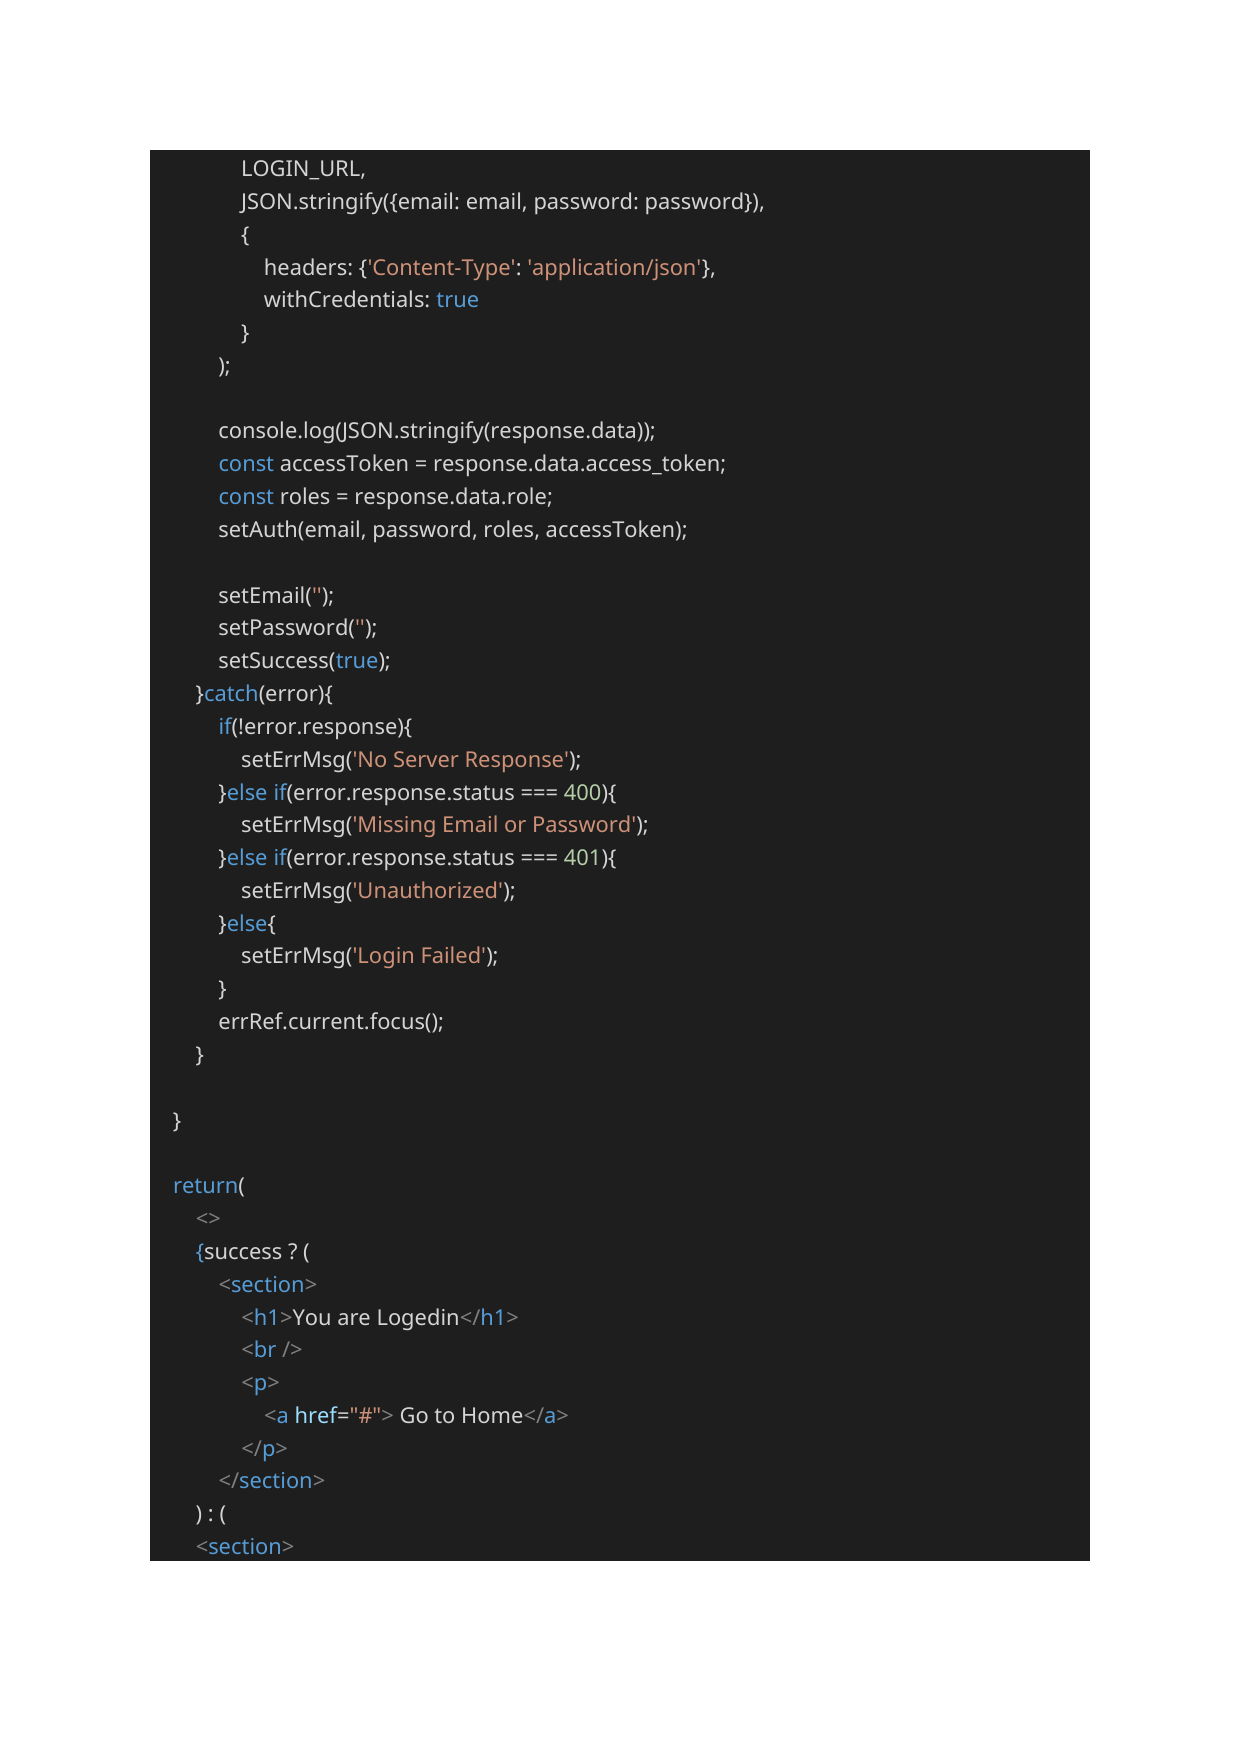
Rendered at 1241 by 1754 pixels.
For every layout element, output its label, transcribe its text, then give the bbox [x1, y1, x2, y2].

text ) : ( [150, 1495, 1090, 1528]
text errRef.current.focus(); [150, 1003, 1090, 1036]
text setErrMsg('Login Failed'); [150, 937, 1090, 970]
text }else if(error.response.status === 400){ [150, 773, 1090, 806]
text setPassword(''); [150, 609, 1090, 642]
text const accessToken = response.data.access_token; [150, 445, 1090, 478]
text setEmail(''); [150, 577, 1090, 609]
text }catch(error){ [150, 675, 1090, 708]
text }else if(error.response.status === 401){ [150, 839, 1090, 872]
text { [150, 216, 1090, 248]
text </p> [150, 1430, 1090, 1462]
text } [150, 1102, 1090, 1134]
text LOGIN_URL, [150, 150, 1090, 183]
text headers: {'Content-Type': 'application/json'}, [150, 248, 1090, 281]
text <br /> [150, 1331, 1090, 1364]
text console.log(JSON.stringify(response.data)); [150, 412, 1090, 445]
text return( [150, 1167, 1090, 1200]
text const roles = response.data.role; [150, 478, 1090, 511]
text withCredentials: true [150, 281, 1090, 314]
text if(!error.response){ [150, 708, 1090, 741]
text <section> [150, 1528, 1090, 1561]
text JSON.stringify({email: email, password: password}), [150, 183, 1090, 216]
text setErrMsg('Missing Email or Password'); [150, 806, 1090, 839]
text setSuccess(true); [150, 642, 1090, 675]
text } [150, 970, 1090, 1003]
text }else{ [150, 905, 1090, 937]
text <h1>You are Logedin</h1> [150, 1298, 1090, 1331]
text </section> [150, 1462, 1090, 1495]
text setErrMsg('Unauthorized'); [150, 872, 1090, 905]
text ); [150, 347, 1090, 380]
text <p> [150, 1364, 1090, 1397]
text {success ? ( [150, 1233, 1090, 1266]
text setErrMsg('No Server Response'); [150, 741, 1090, 773]
text } [150, 314, 1090, 347]
text <a href="#"> Go to Home</a> [150, 1397, 1090, 1430]
text <section> [150, 1266, 1090, 1298]
text setAuth(email, password, roles, accessToken); [150, 511, 1090, 544]
text <> [150, 1200, 1090, 1233]
text } [150, 1036, 1090, 1069]
